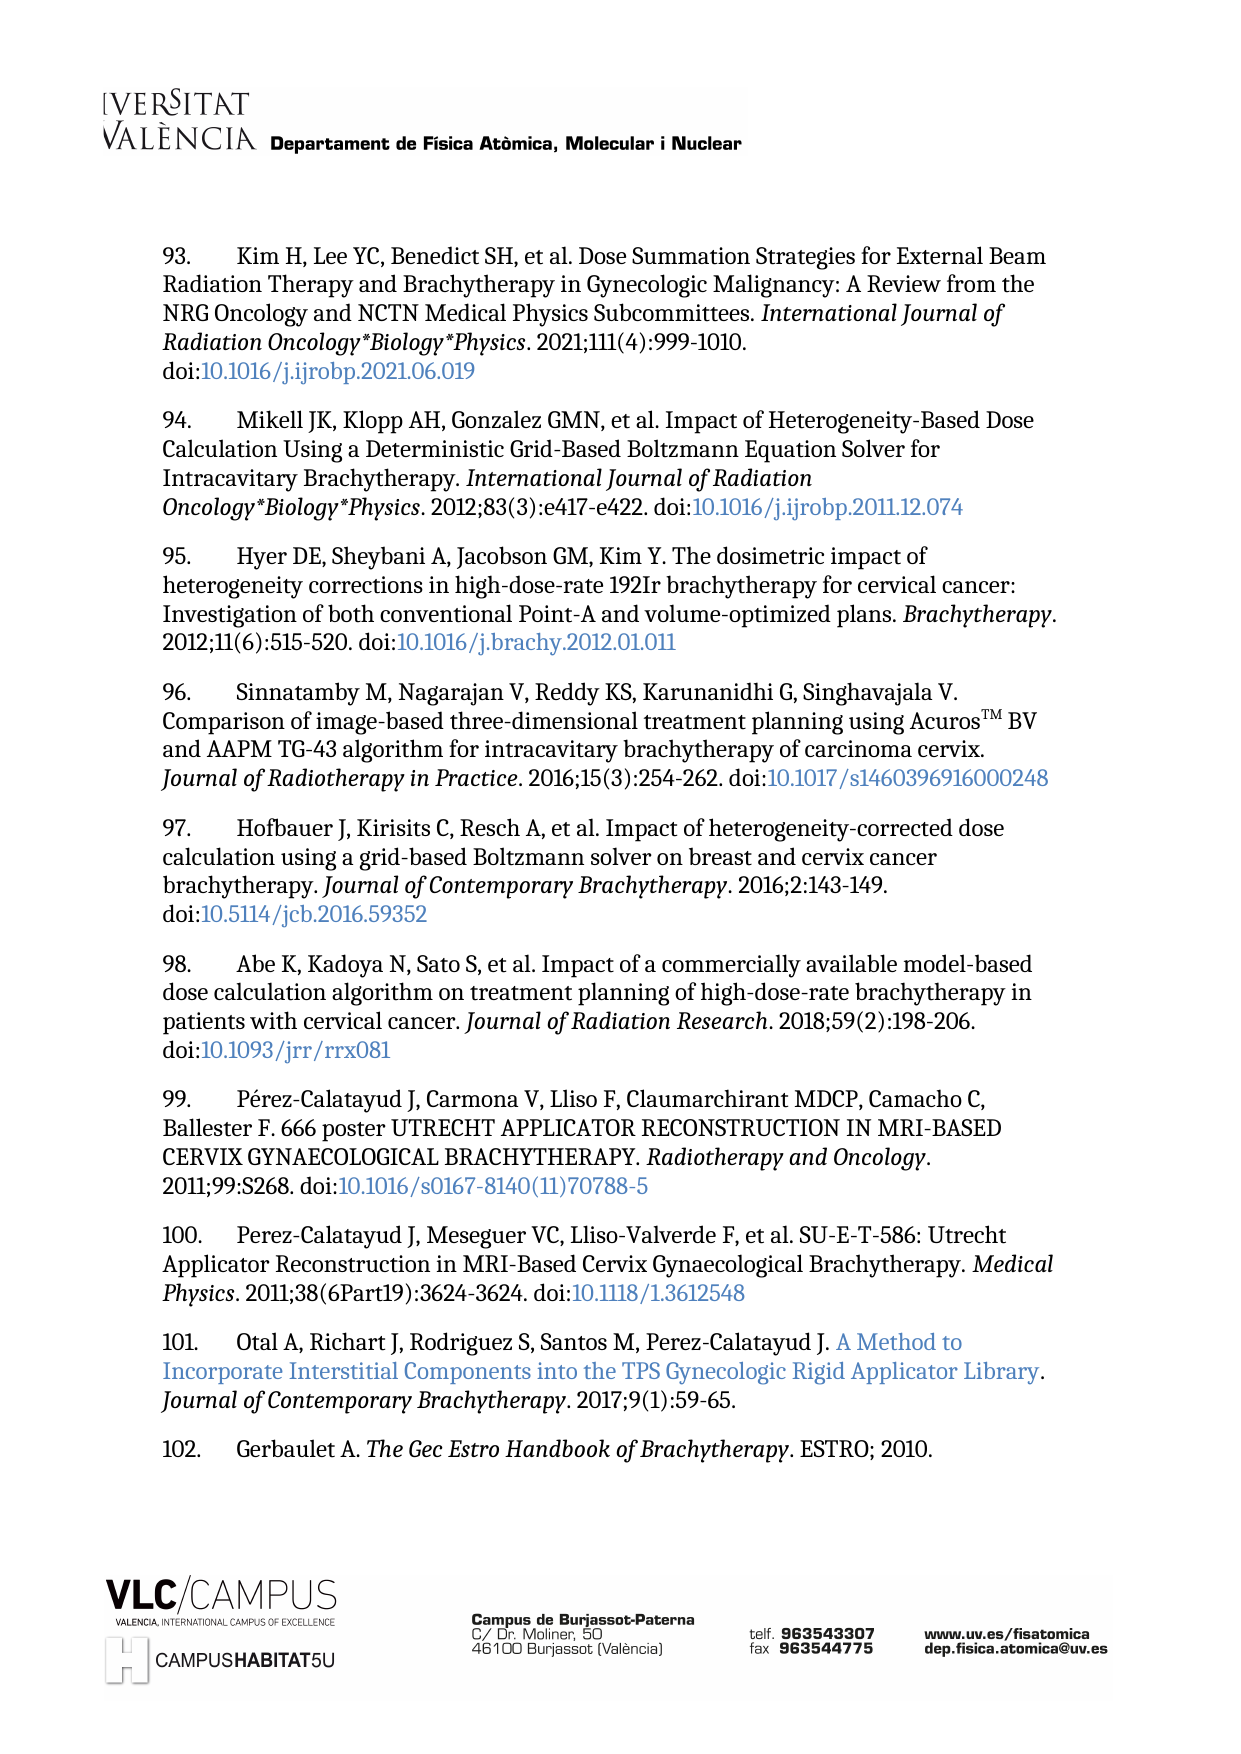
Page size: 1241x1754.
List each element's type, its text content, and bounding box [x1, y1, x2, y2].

picture [103, 1575, 1113, 1701]
text 93. Kim H, Lee YC, Benedict SH, et al. Dose Summation Strategies for External Beam Radiation Therapy and Brachytherapy in Gynecologic Malignancy: A Review from the NRG Oncology and NCTN Medical Physics Subcommittees. International Journal of Radiation Oncology*Biology*Physics. 2021;111(4):999-1010. doi:10.1016/j.ijrobp.2021.06.019 [162, 242, 1063, 385]
text 102. Gerbaulet A. The Gec Estro Handbook of Brachytherapy. ESTRO; 2010. [162, 1435, 1063, 1464]
text 97. Hofbauer J, Kirisits C, Resch A, et al. Impact of heterogeneity-corrected dose calculation using a grid-based Boltzmann solver on breast and cervix cancer brachytherapy. Journal of Contemporary Brachytherapy. 2016;2:143-149. doi:10.5114/jcb.2016.59352 [162, 814, 1063, 929]
picture [103, 87, 748, 156]
text 98. Abe K, Kadoya N, Sato S, et al. Impact of a commercially available model-based dose calculation algorithm on treatment planning of high-dose-rate brachytherapy in patients with cervical cancer. Journal of Radiation Research. 2018;59(2):198-206. doi:10.1093/jrr/rrx081 [162, 949, 1063, 1064]
text 96. Sinnatamby M, Nagarajan V, Reddy KS, Karunanidhi G, Singhavajala V. Comparison of image-based three-dimensional treatment planning using AcurosTM BV and AAPM TG-43 algorithm for intracavitary brachytherapy of carcinoma cervix. Journal of Radiotherapy in Practice. 2016;15(3):254-262. doi:10.1017/s1460396916000248 [162, 678, 1063, 793]
text 94. Mikell JK, Klopp AH, Gonzalez GMN, et al. Impact of Heterogeneity-Based Dose Calculation Using a Deterministic Grid-Based Boltzmann Equation Solver for Intracavitary Brachytherapy. International Journal of Radiation Oncology*Biology*Physics. 2012;83(3):e417-e422. doi:10.1016/j.ijrobp.2011.12.074 [162, 406, 1063, 521]
text 95. Hyer DE, Sheybani A, Jacobson GM, Kim Y. The dosimetric impact of heterogeneity corrections in high-dose-rate 192Ir brachytherapy for cervical cancer: Investigation of both conventional Point-A and volume-optimized plans. Brachytherapy. 2012;11(6):515-520. doi:10.1016/j.brachy.2012.01.011 [162, 542, 1063, 657]
text 100. Perez-Calatayud J, Meseguer VC, Lliso-Valverde F, et al. SU-E-T-586: Utrecht Applicator Reconstruction in MRI-Based Cervix Gynaecological Brachytherapy. Medical Physics. 2011;38(6Part19):3624-3624. doi:10.1118/1.3612548 [162, 1221, 1063, 1307]
text 99. Pérez-Calatayud J, Carmona V, Lliso F, Claumarchirant MDCP, Camacho C, Ballester F. 666 poster UTRECHT APPLICATOR RECONSTRUCTION IN MRI-BASED CERVIX GYNAECOLOGICAL BRACHYTHERAPY. Radiotherapy and Oncology. 2011;99:S268. doi:10.1016/s0167-8140(11)70788-5 [162, 1085, 1063, 1200]
text 101. Otal A, Richart J, Rodriguez S, Santos M, Perez-Calatayud J. A Method to Incorporate Interstitial Components into the TPS Gynecologic Rigid Applicator Library. Journal of Contemporary Brachytherapy. 2017;9(1):59-65. [162, 1328, 1063, 1414]
